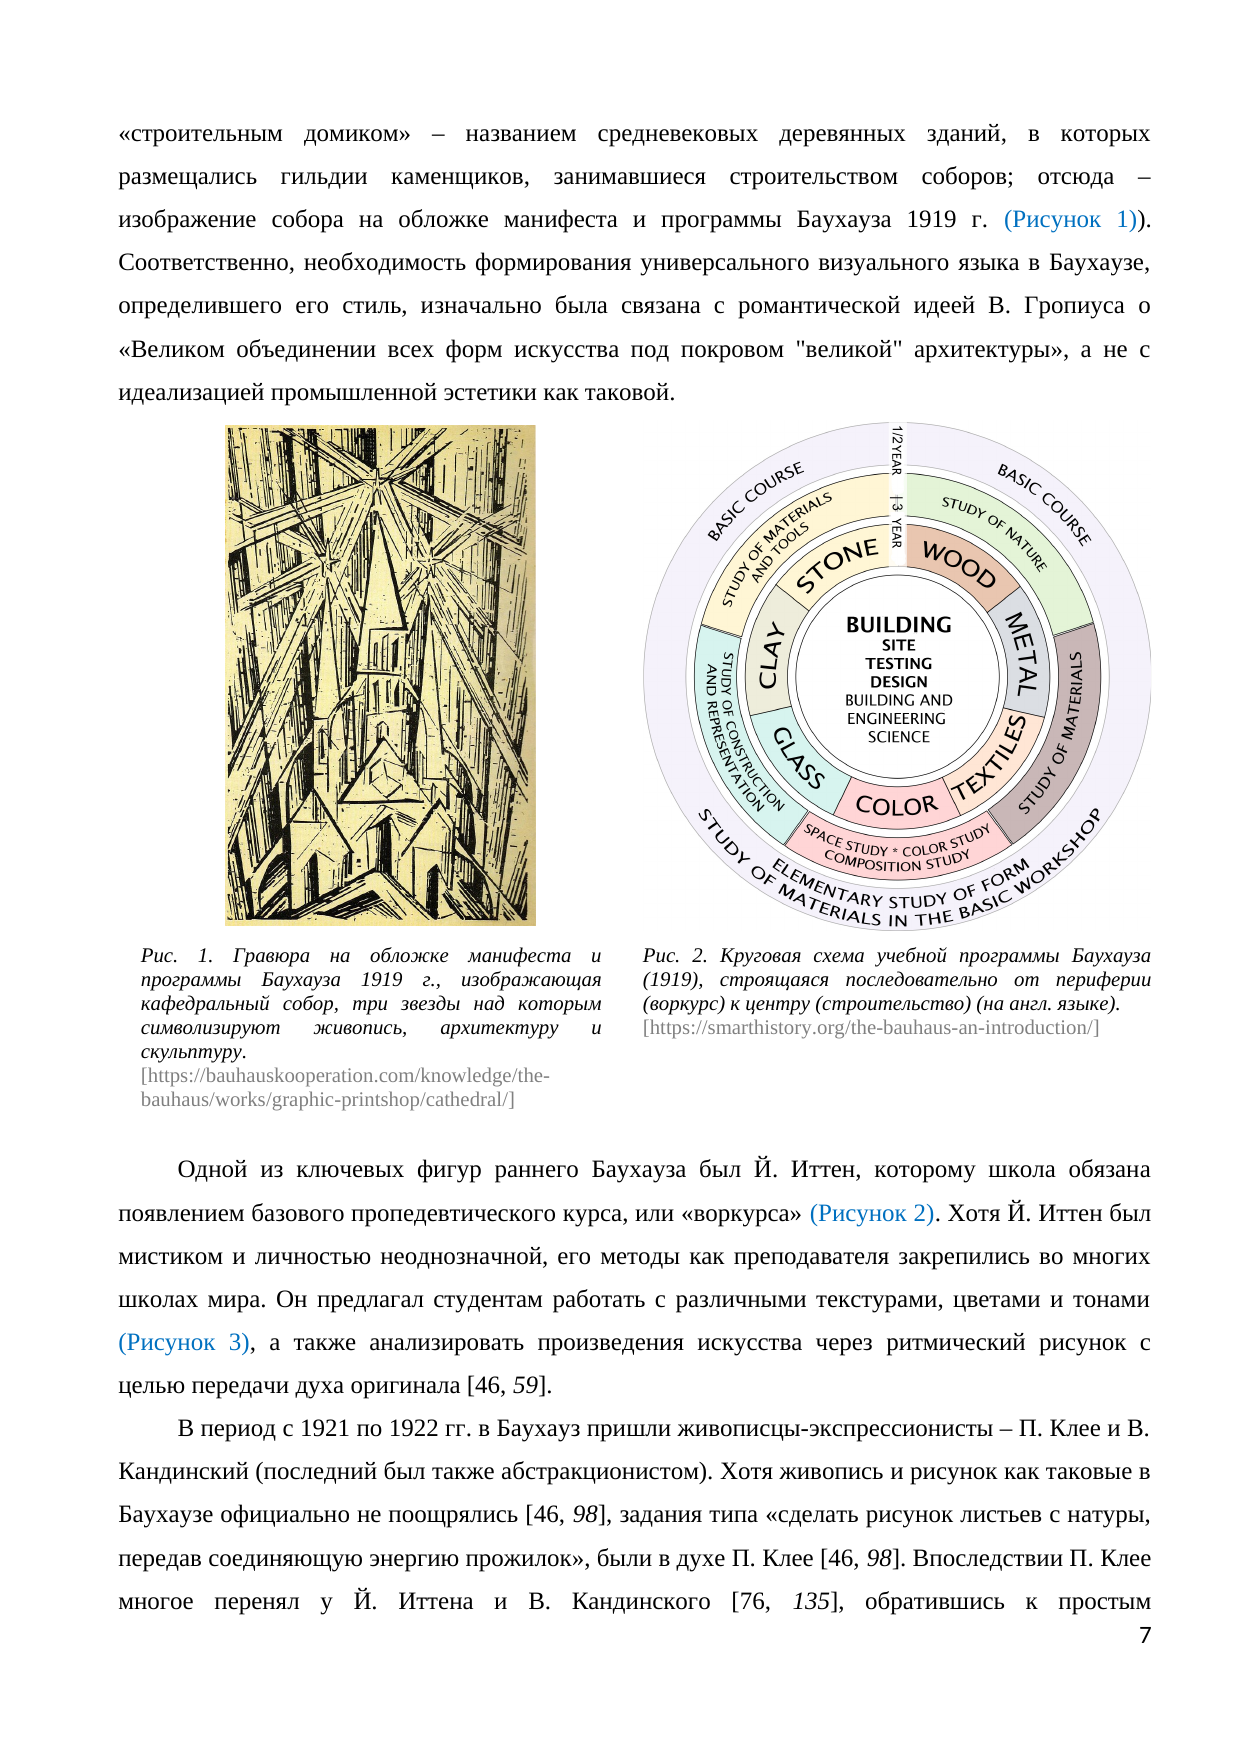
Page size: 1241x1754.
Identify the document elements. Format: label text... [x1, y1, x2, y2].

picture [643, 420, 1152, 931]
text Одной из ключевых фигур раннего Баухауза был Й. Иттен, которому школа обязана появлением базового пропедевтического курса, или «воркурса» (Рисунок 2). Хотя Й. Иттен был мистиком и личностью неоднозначной, его методы как преподавателя закрепились во многих школах мира. Он предлагал студентам работать с различными текстурами, цветами и тонами (Рисунок 3), а также анализировать произведения искусства через ритмический рисунок с целью передачи духа оригинала [46, 59]. [118, 1154, 1152, 1399]
table_cell Рис. 1. Гравюра на обложке манифеста и программы Баухауза 1919 г., изображающая кафедральный собор, три звезды над которым символизируют живопись, архитектуру и скульптуру. [https://bauhauskooperation.com/knowledge/the-bauhaus/works/graphic-printshop/cathedral/] [129, 943, 631, 1111]
table_header [631, 420, 1163, 943]
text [118, 118, 1152, 406]
picture [225, 425, 536, 926]
table_cell Рис. 2. Круговая схема учебной программы Баухауза (1919), строящаяся последовательно от периферии (воркурс) к центру (строительство) (на англ. языке). [https://smarthistory.org/the-bauhaus-an-introduction/] [631, 943, 1163, 1111]
table_header [129, 420, 631, 943]
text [118, 1413, 1152, 1614]
